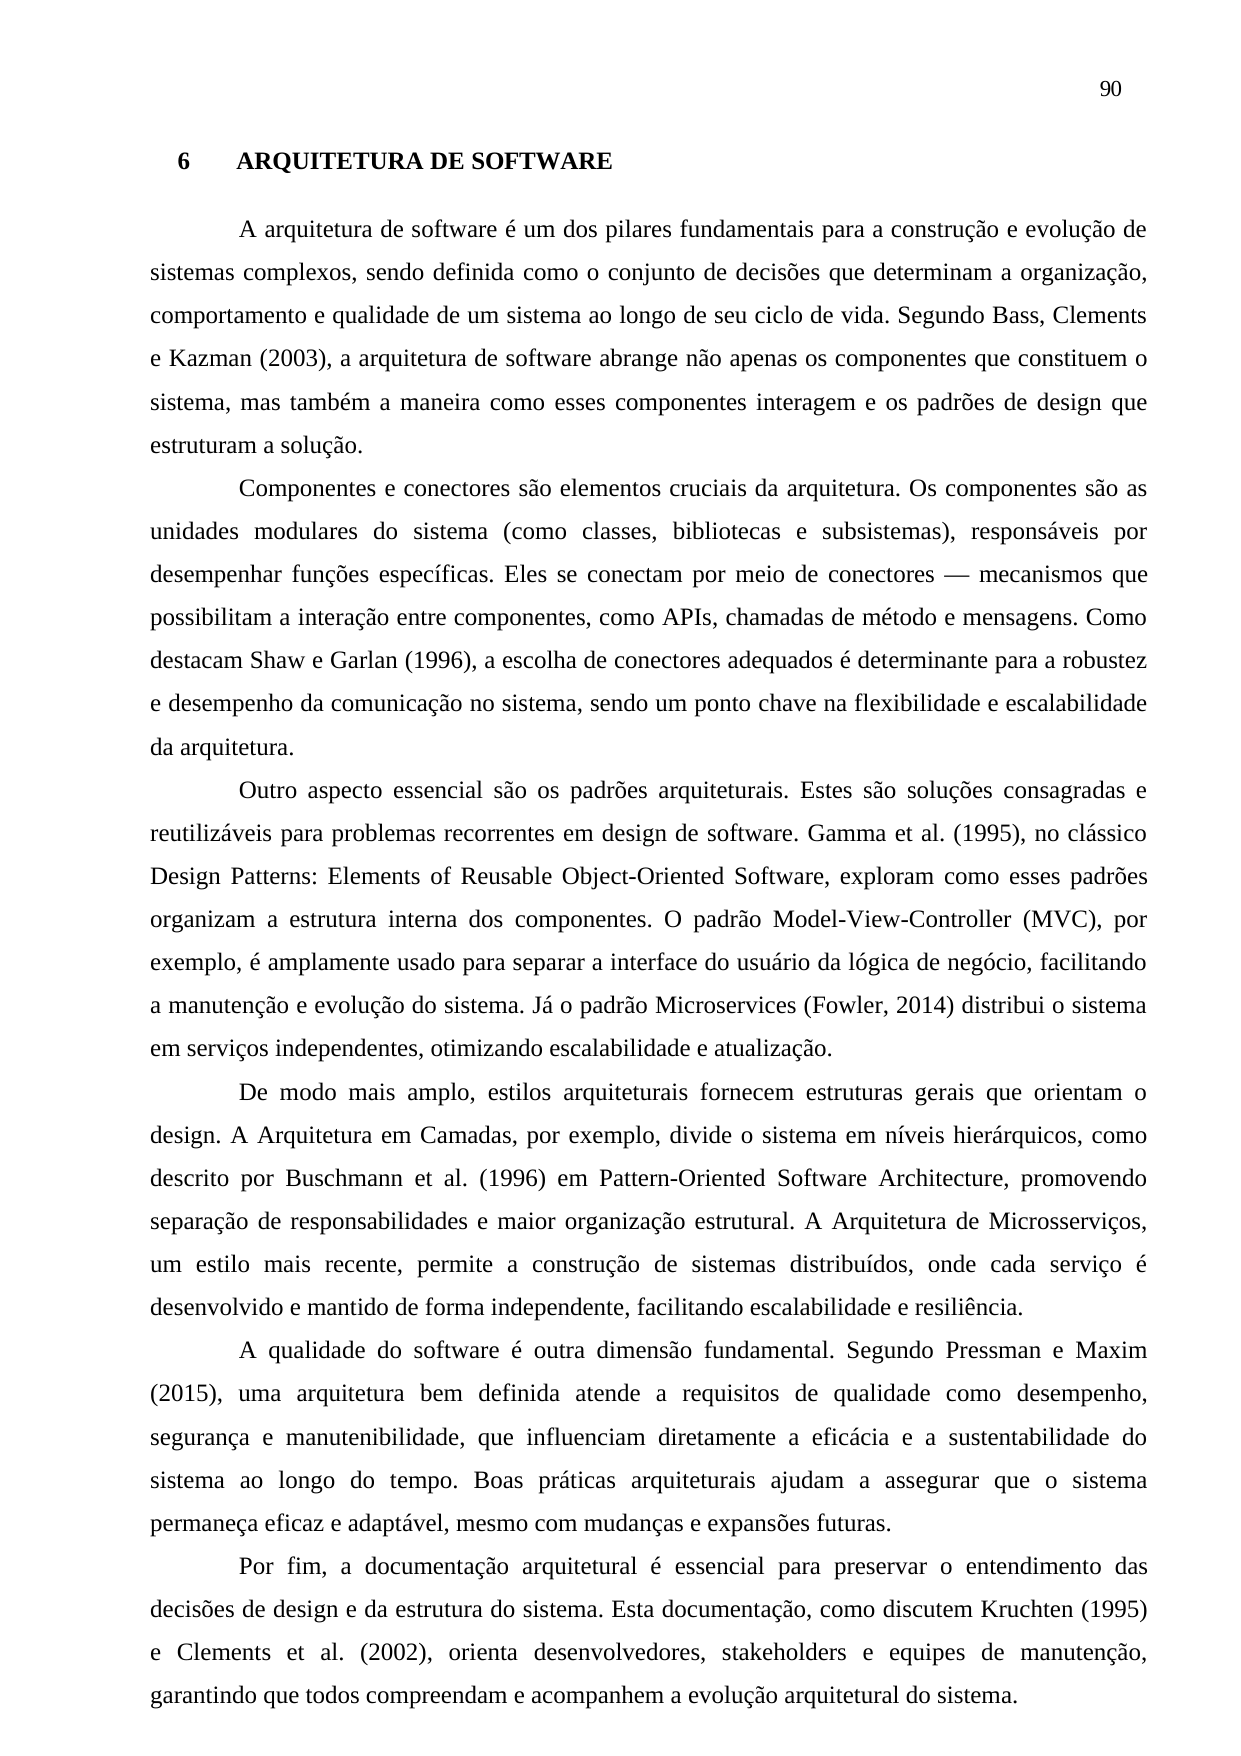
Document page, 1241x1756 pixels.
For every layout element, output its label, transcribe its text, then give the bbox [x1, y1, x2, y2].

list A arquitetura de software é um dos pilares fundamentais para a construção e evolução de sistemas complexos, sendo definida como o conjunto de decisões que determinam a organização, comportamento e qualidade de um sistema ao longo de seu ciclo de vida. Segundo Bass, Clements e Kazman (2003), a arquitetura de software abrange não apenas os componentes que constituem o sistema, mas também a maneira como esses componentes interagem e os padrões de design que estruturam a solução. [150, 214, 1148, 458]
list Outro aspecto essencial são os padrões arquiteturais. Estes são soluções consagradas e reutilizáveis para problemas recorrentes em design de software. Gamma et al. (1995), no clássico Design Patterns: Elements of Reusable Object-Oriented Software, exploram como esses padrões organizam a estrutura interna dos componentes. O padrão Model-View-Controller (MVC), por exemplo, é amplamente usado para separar a interface do usuário da lógica de negócio, facilitando a manutenção e evolução do sistema. Já o padrão Microservices (Fowler, 2014) distribui o sistema em serviços independentes, otimizando escalabilidade e atualização. [150, 775, 1148, 1062]
list De modo mais amplo, estilos arquiteturais fornecem estruturas gerais que orientam o design. A Arquitetura em Camadas, por exemplo, divide o sistema em níveis hierárquicos, como descrito por Buschmann et al. (1996) em Pattern-Oriented Software Architecture, promovendo separação de responsabilidades e maior organização estrutural. A Arquitetura de Microsserviços, um estilo mais recente, permite a construção de sistemas distribuídos, onde cada serviço é desenvolvido e mantido de forma independente, facilitando escalabilidade e resiliência. [150, 1077, 1148, 1321]
subtitle ARQUITETURA DE SOFTWARE [177, 146, 1148, 174]
list A qualidade do software é outra dimensão fundamental. Segundo Pressman e Maxim (2015), uma arquitetura bem definida atende a requisitos de qualidade como desempenho, segurança e manutenibilidade, que influenciam diretamente a eficácia e a sustentabilidade do sistema ao longo do tempo. Boas práticas arquiteturais ajudam a assegurar que o sistema permaneça eficaz e adaptável, mesmo com mudanças e expansões futuras. [150, 1335, 1148, 1537]
list Componentes e conectores são elementos cruciais da arquitetura. Os componentes são as unidades modulares do sistema (como classes, bibliotecas e subsistemas), responsáveis por desempenhar funções específicas. Eles se conectam por meio de conectores — mecanismos que possibilitam a interação entre componentes, como APIs, chamadas de método e mensagens. Como destacam Shaw e Garlan (1996), a escolha de conectores adequados é determinante para a robustez e desempenho da comunicação no sistema, sendo um ponto chave na flexibilidade e escalabilidade da arquitetura. [150, 473, 1148, 760]
list Por fim, a documentação arquitetural é essencial para preservar o entendimento das decisões de design e da estrutura do sistema. Esta documentação, como discutem Kruchten (1995) e Clements et al. (2002), orienta desenvolvedores, stakeholders e equipes de manutenção, garantindo que todos compreendam e acompanhem a evolução arquitetural do sistema. [150, 1551, 1148, 1709]
